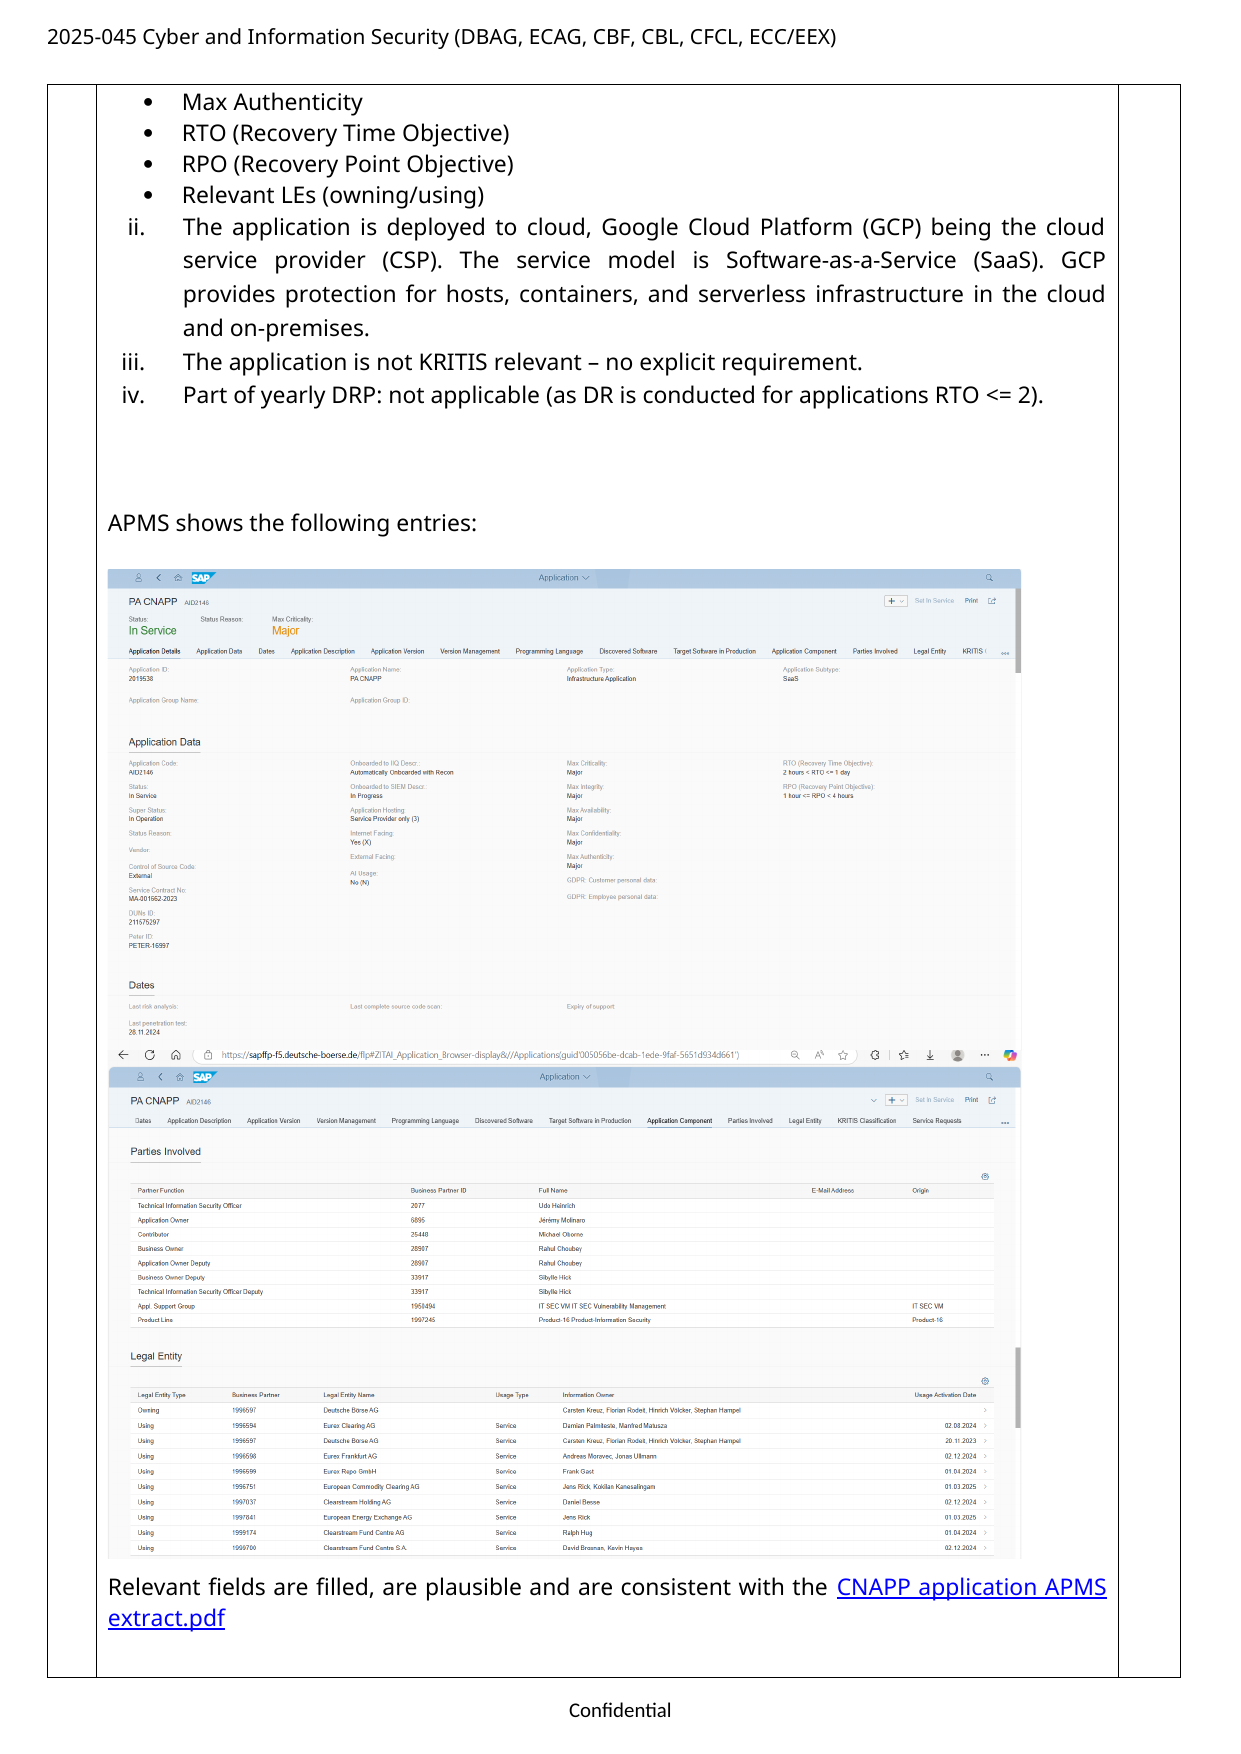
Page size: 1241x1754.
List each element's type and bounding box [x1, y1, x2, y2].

picture [107, 569, 1022, 1559]
table_cell [48, 85, 96, 1677]
table_cell [1119, 85, 1180, 1677]
table_cell [97, 85, 1118, 1677]
